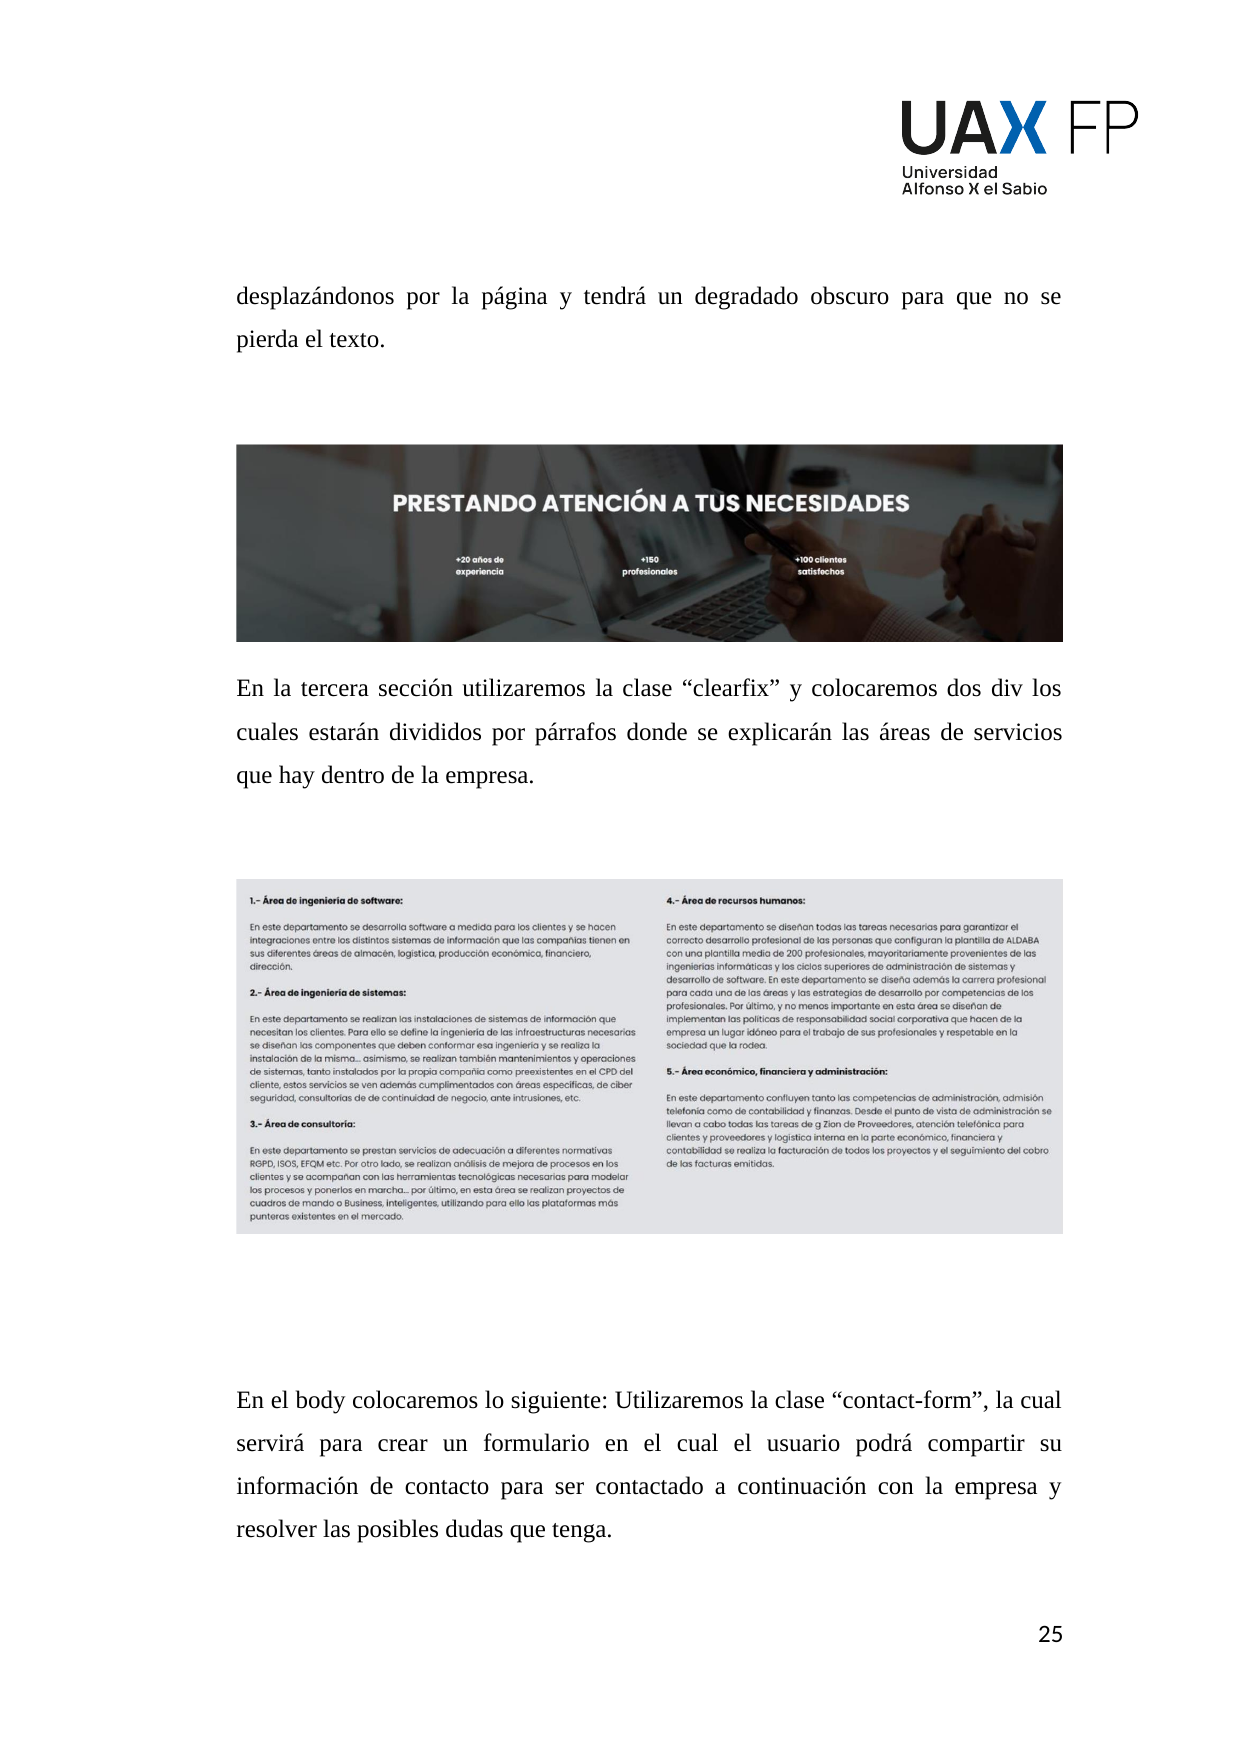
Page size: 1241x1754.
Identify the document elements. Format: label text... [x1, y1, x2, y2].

text En la tercera sección utilizaremos la clase “clearfix” y colocaremos dos div los cuales estarán divididos por párrafos donde se explicarán las áreas de servicios que hay dentro de la empresa. [236, 673, 1063, 788]
picture [236, 444, 1063, 642]
picture [875, 75, 1164, 221]
text En el body colocaremos lo siguiente: Utilizaremos la clase “contact-form”, la cual servirá para crear un formulario en el cual el usuario podrá compartir su información de contacto para ser contactado a continuación con la empresa y resolver las posibles dudas que tenga. [236, 1385, 1063, 1543]
picture [236, 879, 1063, 1234]
